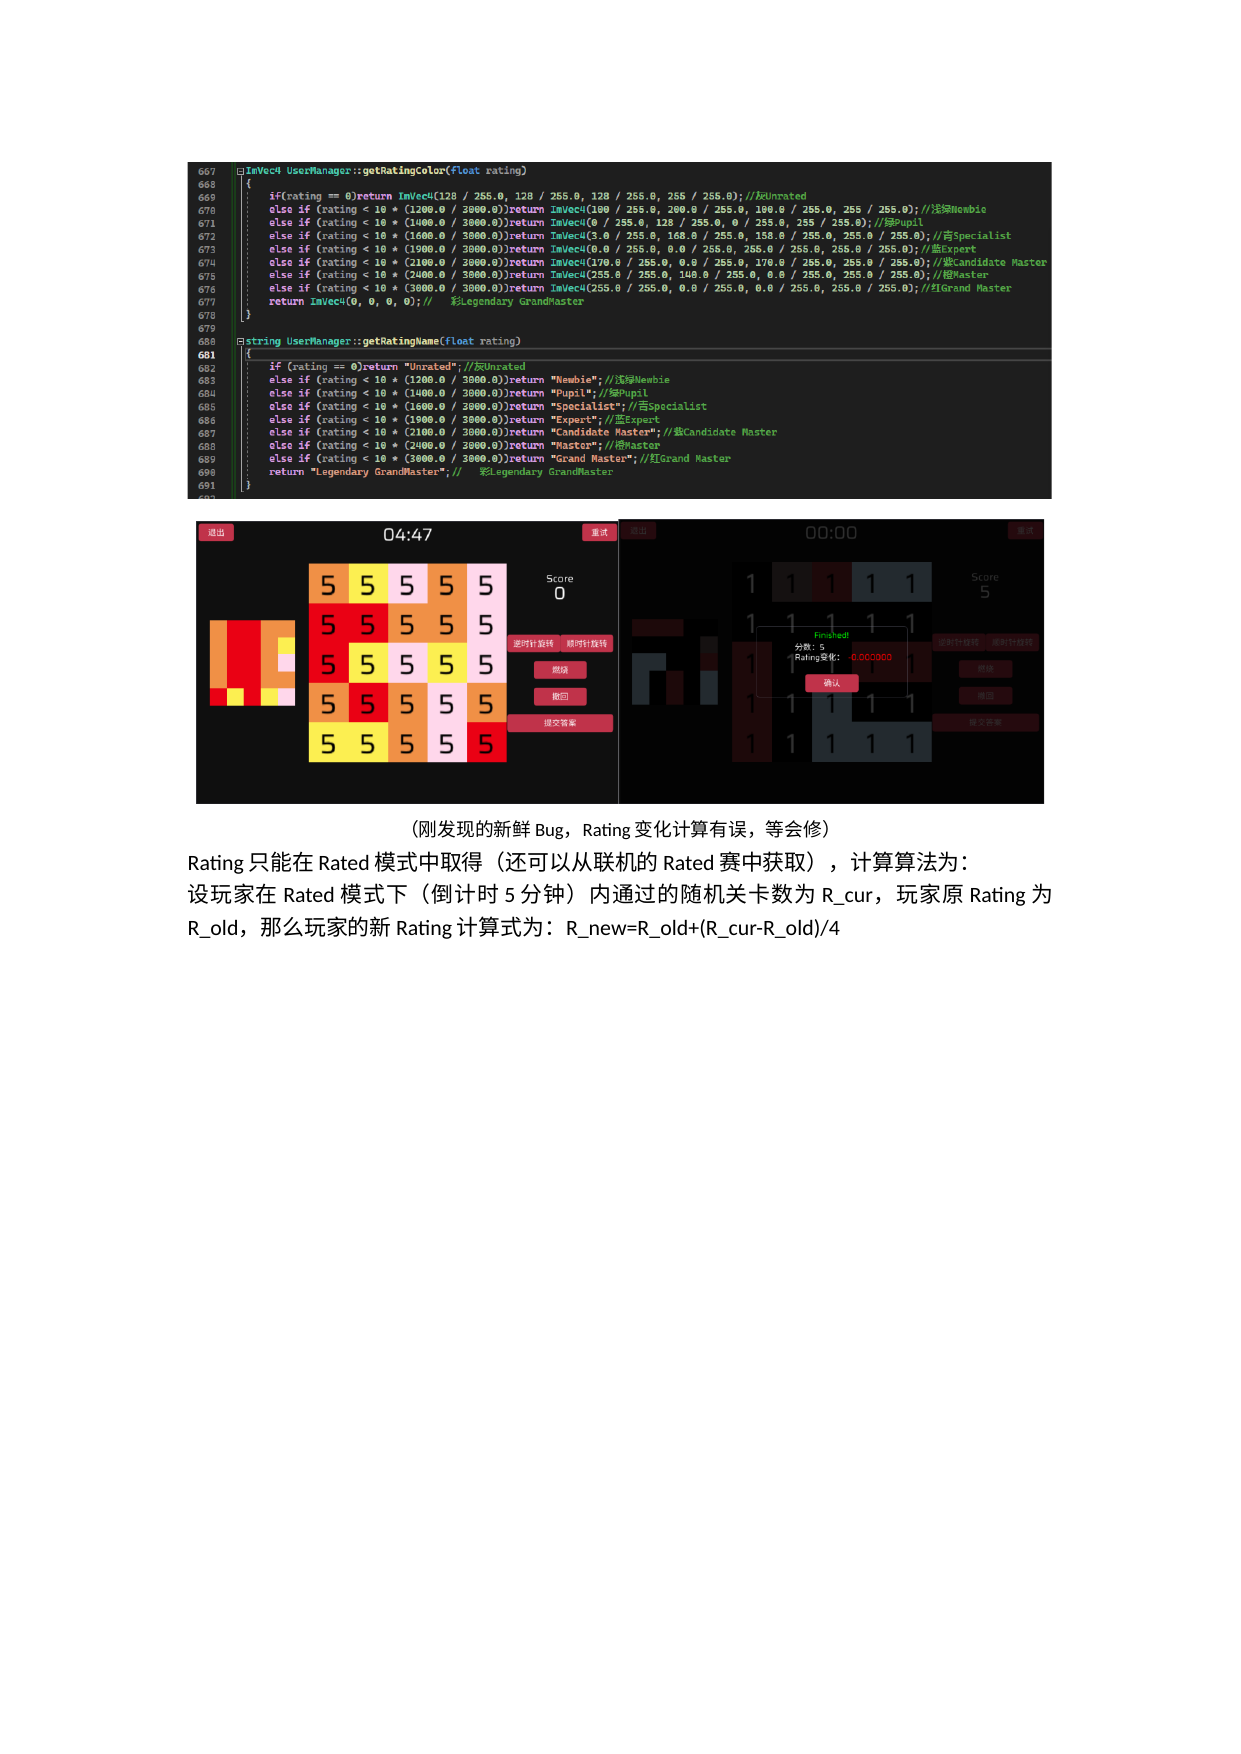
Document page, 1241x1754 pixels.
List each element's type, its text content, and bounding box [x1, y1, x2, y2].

list （刚发现的新鲜Bug，Rating变化计算有误，等会修） [187, 812, 1053, 844]
list Rating只能在Rated模式中取得（还可以从联机的Rated赛中获取），计算算法为： [187, 844, 1053, 877]
list 设玩家在Rated模式下（倒计时5分钟）内通过的随机关卡数为R_cur，玩家原Rating为R_old，那么玩家的新Rating计算式为：R_new=R_old+(R_cur-R_old)/4 [187, 877, 1053, 942]
picture [187, 162, 1052, 499]
picture [196, 519, 1045, 804]
